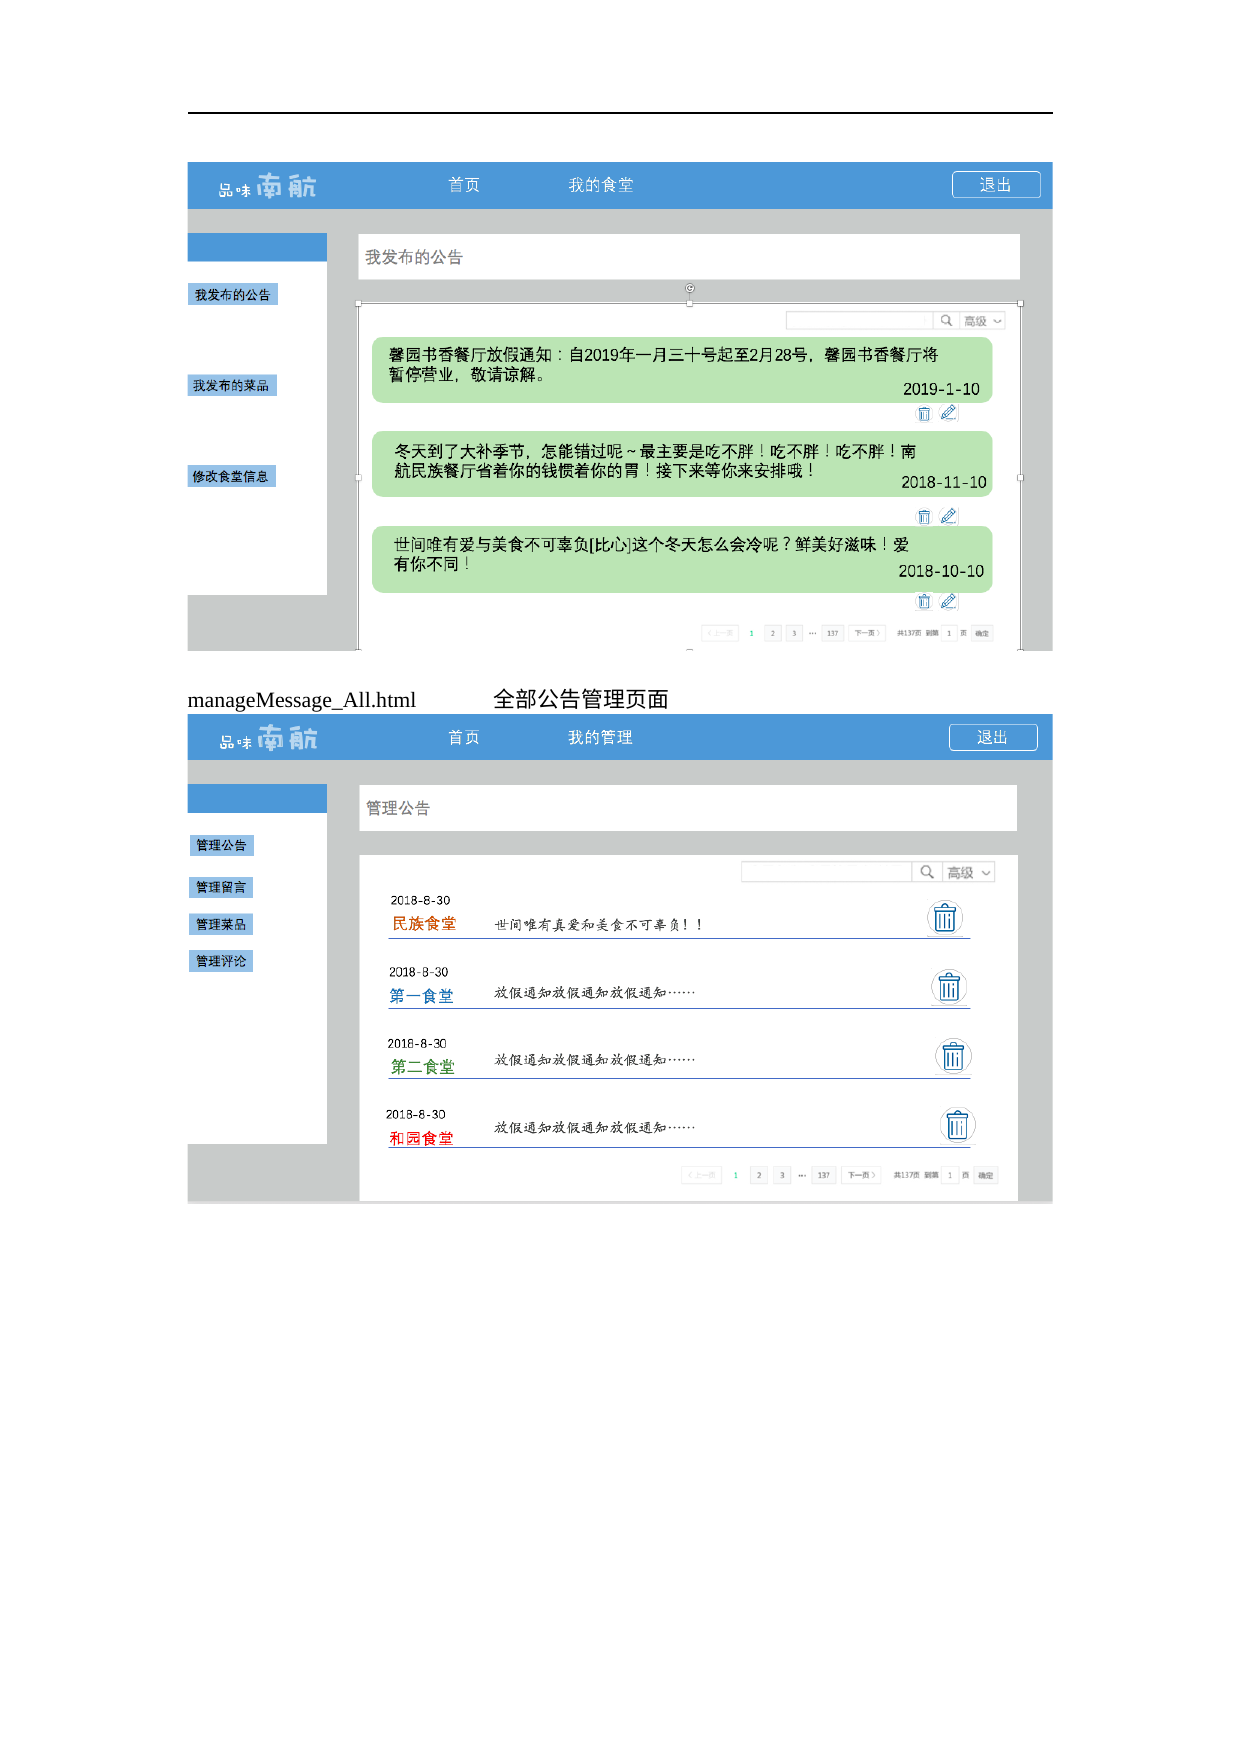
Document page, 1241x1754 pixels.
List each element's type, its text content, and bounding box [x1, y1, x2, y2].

picture [187, 162, 1053, 651]
picture [187, 714, 1053, 1204]
text manageMessage_All.html 全部公告管理页面 [187, 682, 1053, 714]
